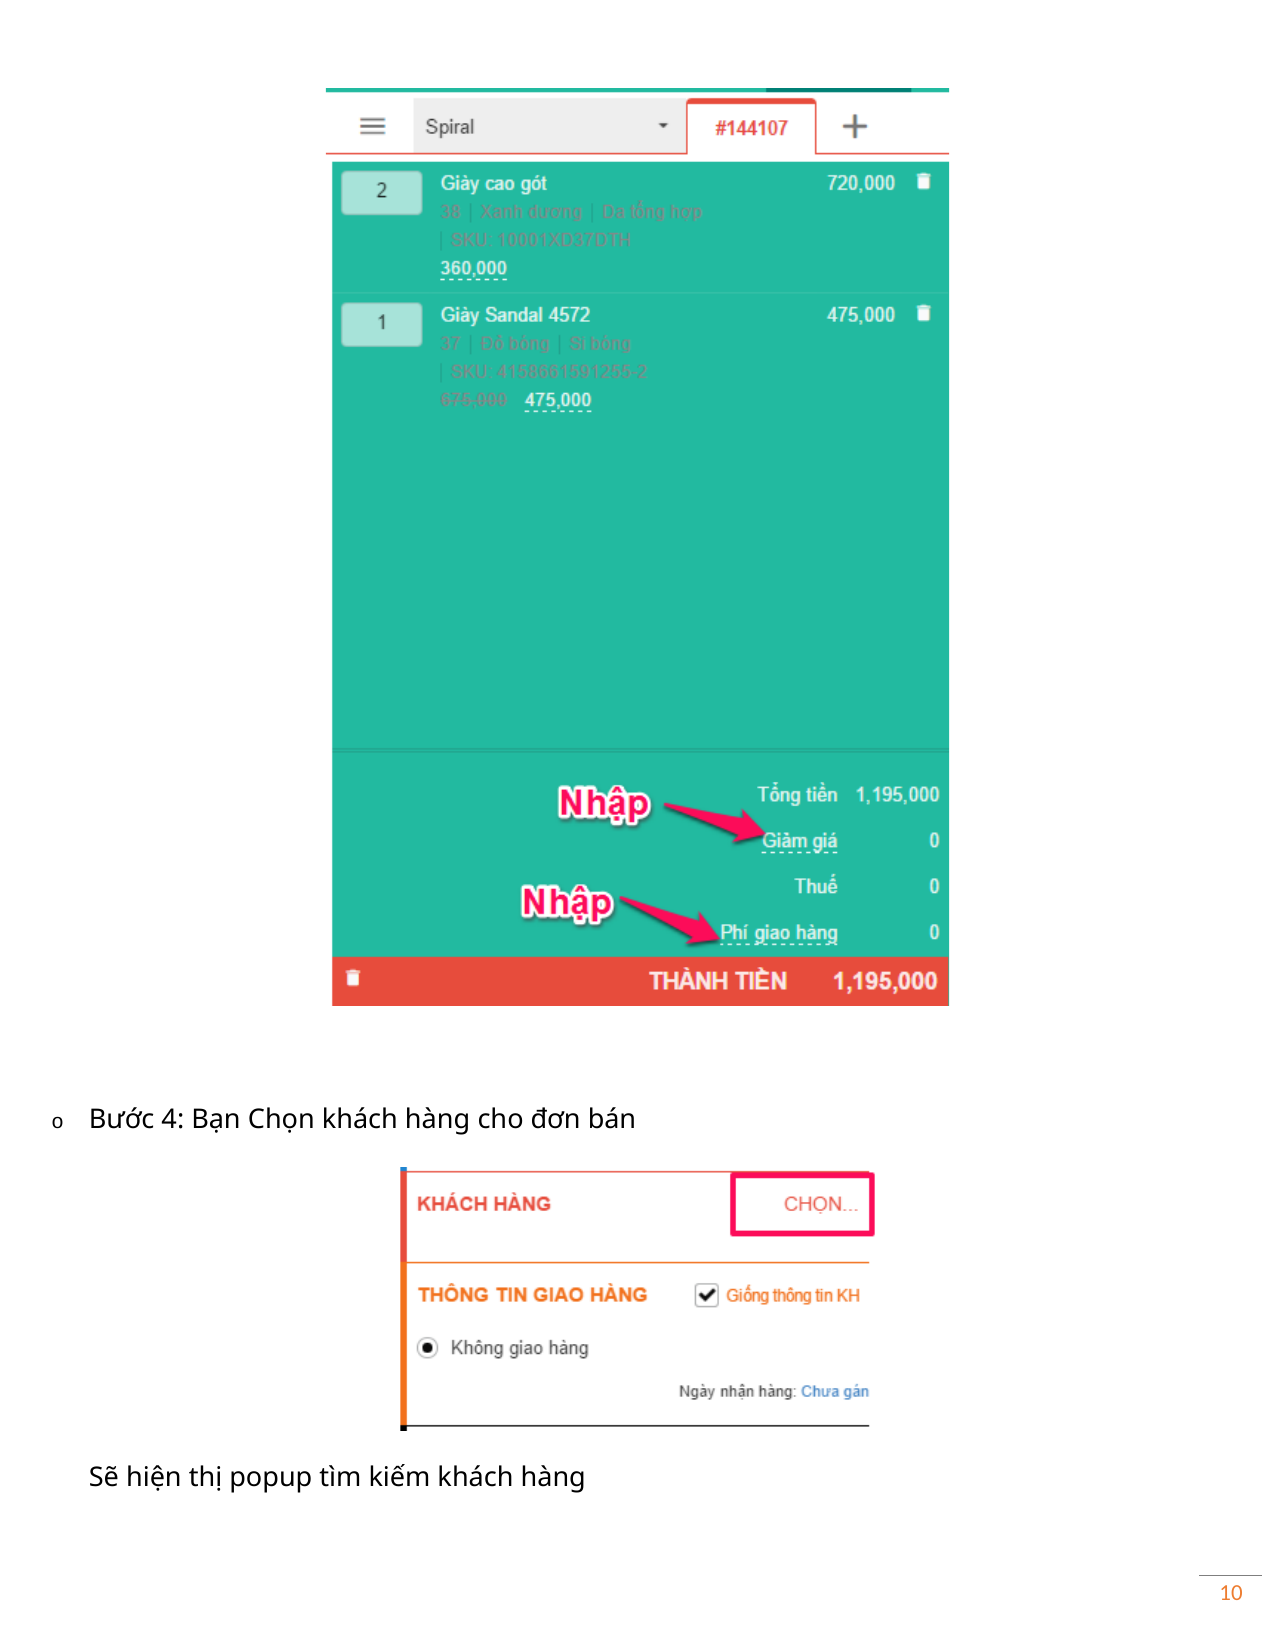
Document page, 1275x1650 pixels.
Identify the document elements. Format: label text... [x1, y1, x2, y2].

picture [400, 1167, 875, 1431]
picture [325, 88, 950, 1006]
text Sẽ hiện thị popup tìm kiếm khách hàng [89, 1457, 1186, 1494]
subtitle Bước 4: Bạn Chọn khách hàng cho đơn bán [51, 1100, 1186, 1137]
